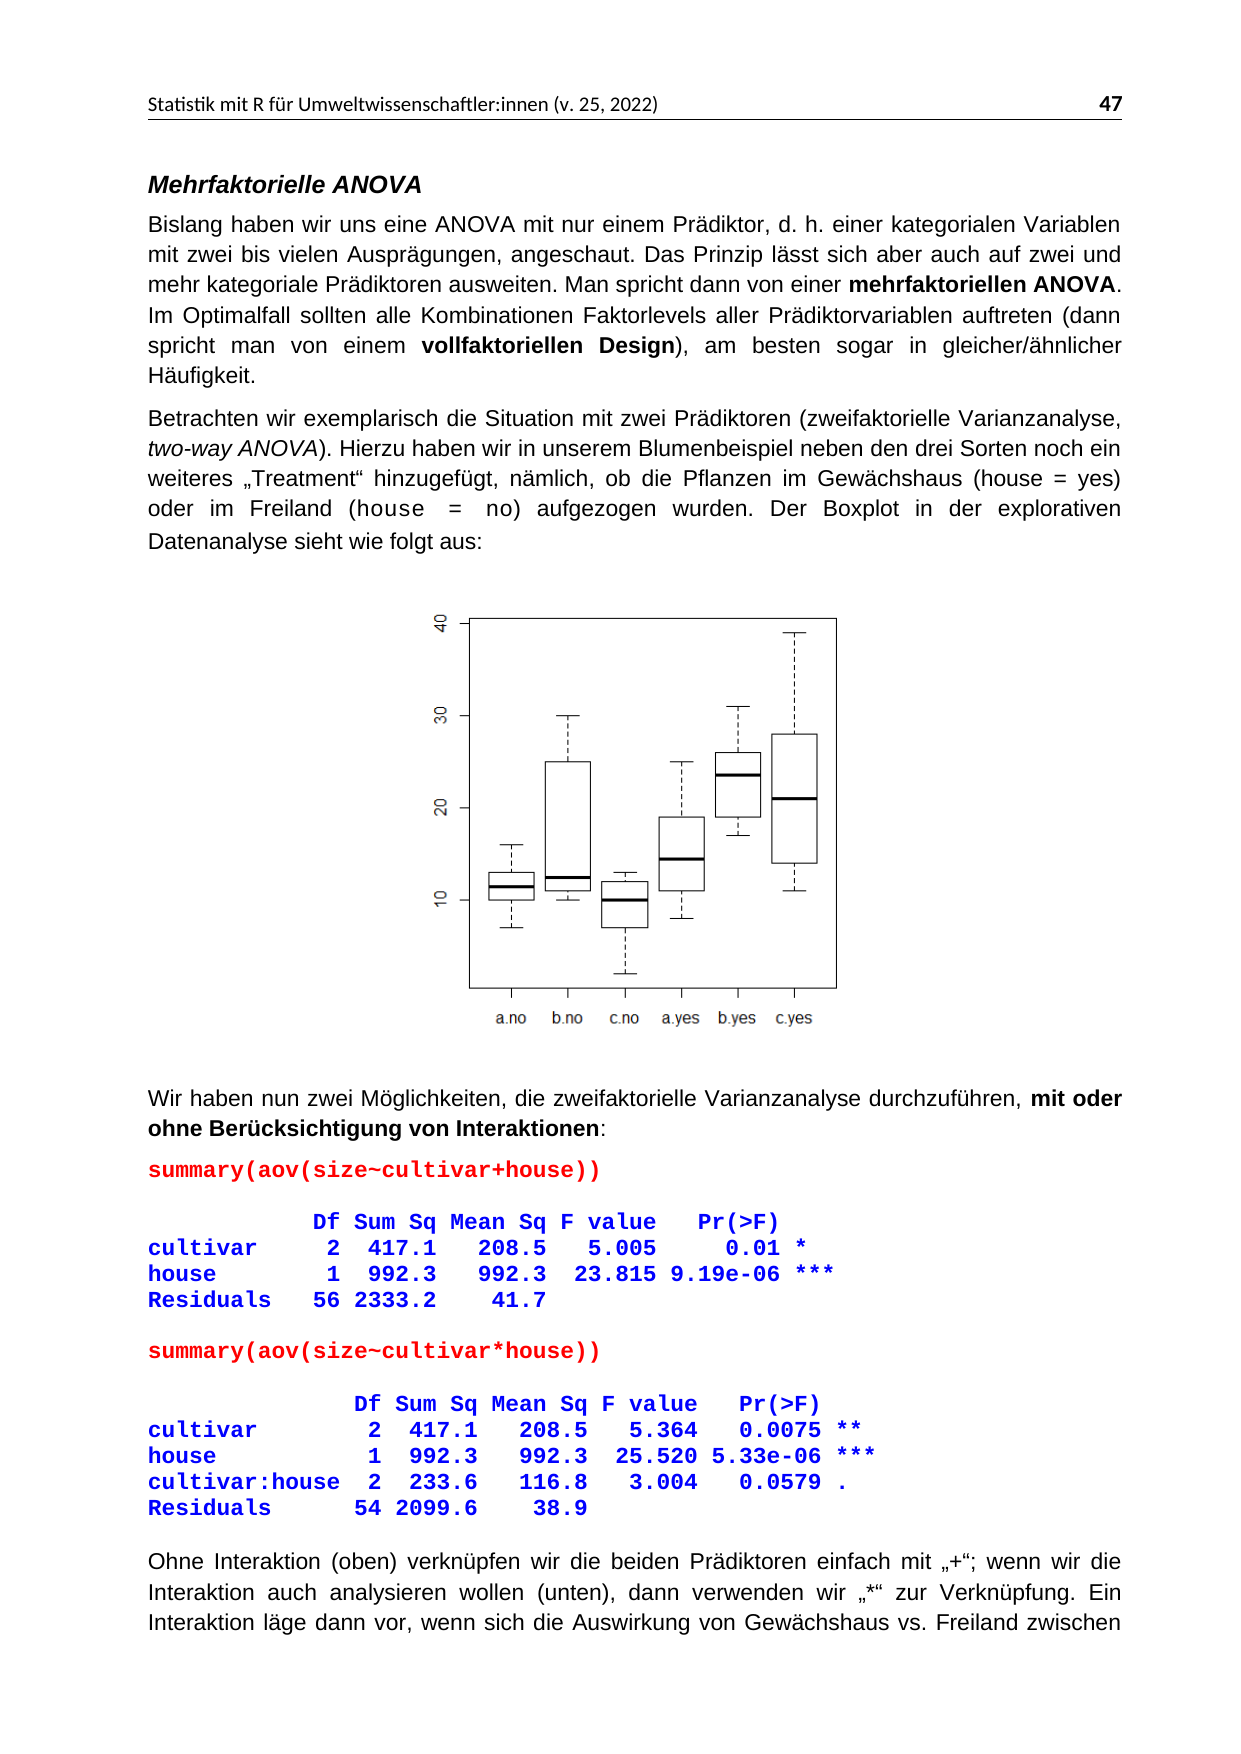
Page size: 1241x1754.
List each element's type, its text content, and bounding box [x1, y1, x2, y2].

text cultivar:house 2 233.6 116.8 3.004 0.0579 . [148, 1470, 1122, 1496]
text Df Sum Sq Mean Sq F value Pr(>F) [148, 1392, 1122, 1418]
text house 1 992.3 992.3 25.520 5.33e-06 *** [148, 1444, 1122, 1470]
text summary(aov(size~cultivar*house)) [148, 1340, 1122, 1366]
picture [422, 595, 848, 1044]
text Residuals 56 2333.2 41.7 [148, 1288, 1122, 1314]
text summary(aov(size~cultivar+house)) [148, 1158, 1122, 1184]
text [148, 1548, 1122, 1635]
text Bislang haben wir uns eine ANOVA mit nur einem Prädiktor, d. h. einer kategorialen Variablen mit zwei bis vielen Ausprägungen, angeschaut. Das Prinzip lässt sich aber auch auf zwei und mehr kategoriale Prädiktoren ausweiten. Man spricht dann von einer mehrfaktoriellen ANOVA. Im Optimalfall sollten alle Kombinationen Faktorlevels aller Prädiktorvariablen auftreten (dann spricht man von einem vollfaktoriellen Design), am besten sogar in gleicher/ähnlicher Häufigkeit. [148, 211, 1122, 388]
text cultivar 2 417.1 208.5 5.005 0.01 * [148, 1236, 1122, 1262]
text Betrachten wir exemplarisch die Situation mit zwei Prädiktoren (zweifaktorielle Varianzanalyse, two-way ANOVA). Hierzu haben wir in unserem Blumenbeispiel neben den drei Sorten noch ein weiteres „Treatment“ hinzugefügt, nämlich, ob die Pflanzen im Gewächshaus (house = yes) oder im Freiland (house = no) aufgezogen wurden. Der Boxplot in der explorativen Datenanalyse sieht wie folgt aus: [148, 405, 1122, 554]
text Wir haben nun zwei Möglichkeiten, die zweifaktorielle Varianzanalyse durchzuführen, mit oder ohne Berücksichtigung von Interaktionen: [148, 1085, 1122, 1142]
text cultivar 2 417.1 208.5 5.364 0.0075 ** [148, 1418, 1122, 1444]
text Df Sum Sq Mean Sq F value Pr(>F) [148, 1210, 1122, 1236]
text house 1 992.3 992.3 23.815 9.19e-06 *** [148, 1262, 1122, 1288]
subtitle Mehrfaktorielle ANOVA [148, 170, 1122, 198]
text Residuals 54 2099.6 38.9 [148, 1496, 1122, 1522]
